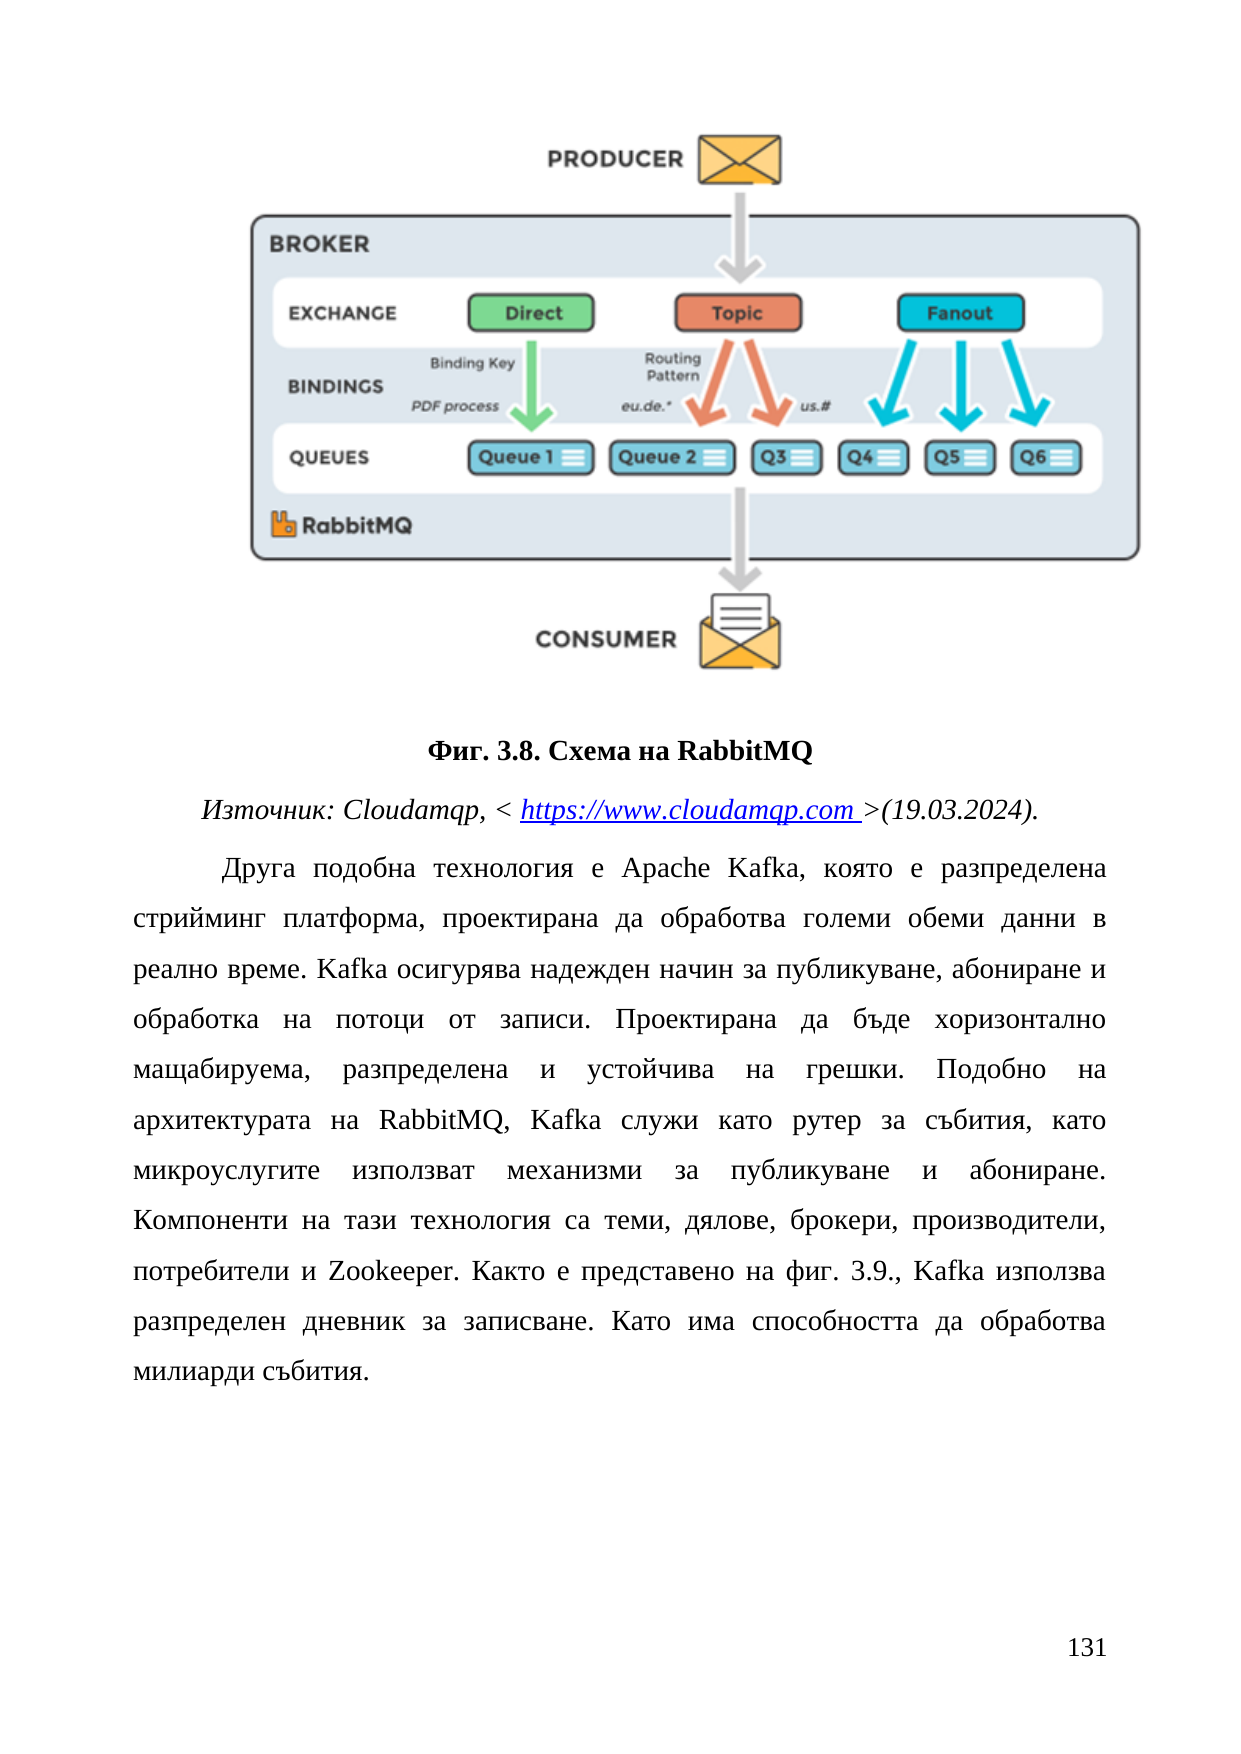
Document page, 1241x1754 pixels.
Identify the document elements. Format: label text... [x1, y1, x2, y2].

title Фиг. 3.8. Схема на RabbitMQ [192, 733, 1048, 767]
text Друга подобна технология е Apache Kafka, която е разпределена стрийминг платформа, проектирана да обработва големи обеми данни в реално време. Kafka осигурява надежден начин за публикуване, абониране и обработка на потоци от записи. Проектирана да бъде хоризонтално мащабируема, разпределена и устойчива на грешки. Подобно на архитектурата на RabbitMQ, Kafka служи като рутер за събития, като микроуслугите използват механизми за публикуване и абониране. Компоненти на тази технология са теми, дялове, брокери, производители, потребители и Zookeeper. Както е представено на фиг. 3.9., Kafka използва разпределен дневник за записване. Като има способността да обработва милиарди събития. [133, 850, 1107, 1387]
picture [221, 118, 1163, 692]
title Източник: Cloudamqp, < https://www.cloudamqp.com >(19.03.2024). [192, 792, 1048, 825]
